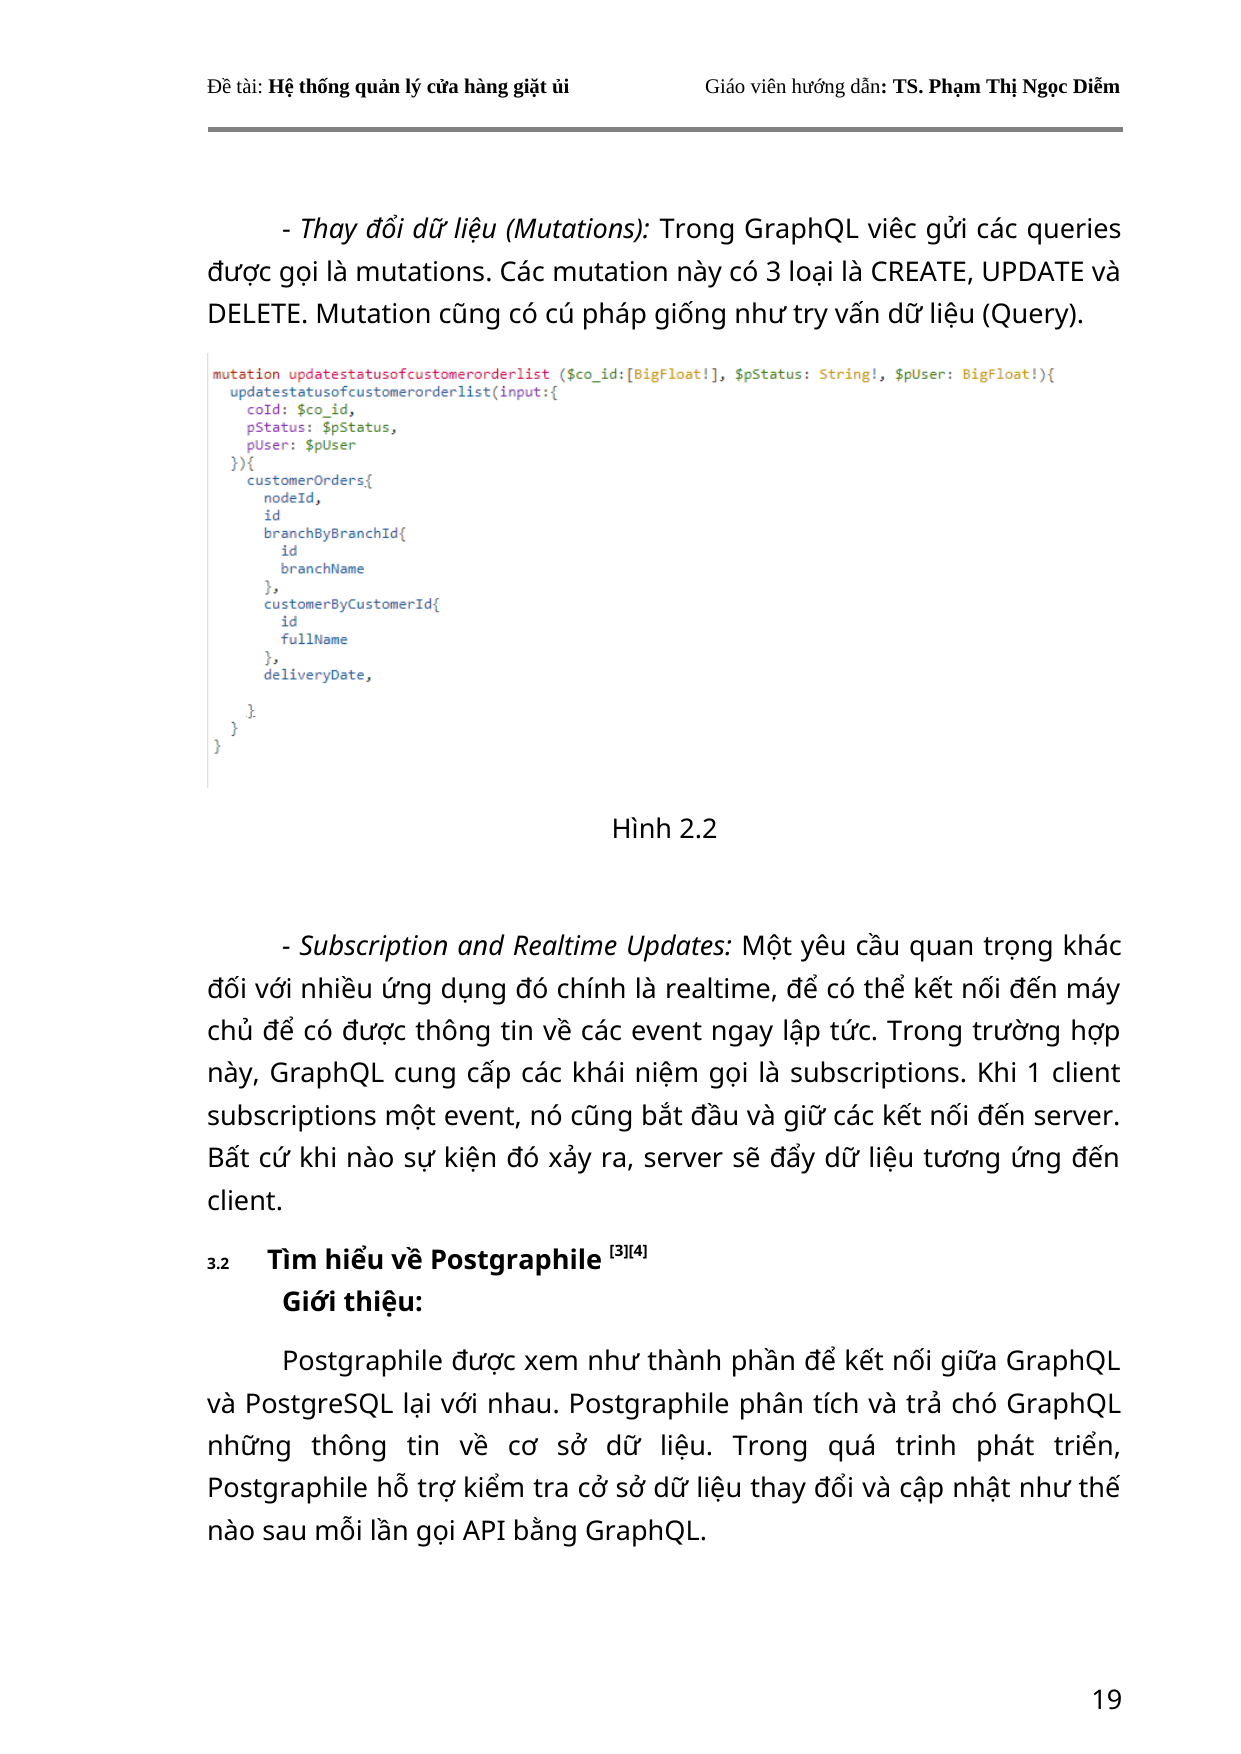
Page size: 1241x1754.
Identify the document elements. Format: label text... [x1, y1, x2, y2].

text Giới thiệu: [207, 1283, 1122, 1319]
text - Subscription and Realtime Updates: Một yêu cầu quan trọng khác đối với nhiều ứng dụng đó chính là realtime, để có thể kết nối đến máy chủ để có được thông tin về các event ngay lập tức. Trong trường hợp này, GraphQL cung cấp các khái niệm gọi là subscriptions. Khi 1 client subscriptions một event, nó cũng bắt đầu và giữ các kết nối đến server. Bất cứ khi nào sự kiện đó xảy ra, server sẽ đẩy dữ liệu tương ứng đến client. [207, 927, 1122, 1218]
text Hình 2 Ví dụ về gọi một mutation [207, 810, 1122, 847]
text - Thay đổi dữ liệu (Mutations): Trong GraphQL viêc gửi các queries được gọi là mutations. Các mutation này có 3 loại là CREATE, UPDATE và DELETE. Mutation cũng có cú pháp giống như try vấn dữ liệu (Query). [207, 210, 1122, 331]
text Postgraphile được xem như thành phần để kết nối giữa GraphQL và PostgreSQL lại với nhau. Postgraphile phân tích và trả chó GraphQL những thông tin về cơ sở dữ liệu. Trong quá trinh phát triển, Postgraphile hỗ trợ kiểm tra cở sở dữ liệu thay đổi và cập nhật như thế nào sau mỗi lần gọi API bằng GraphQL. [207, 1342, 1122, 1548]
subtitle Tìm hiểu về Postgraphile [3][4] [207, 1240, 1122, 1277]
picture [206, 353, 1123, 788]
